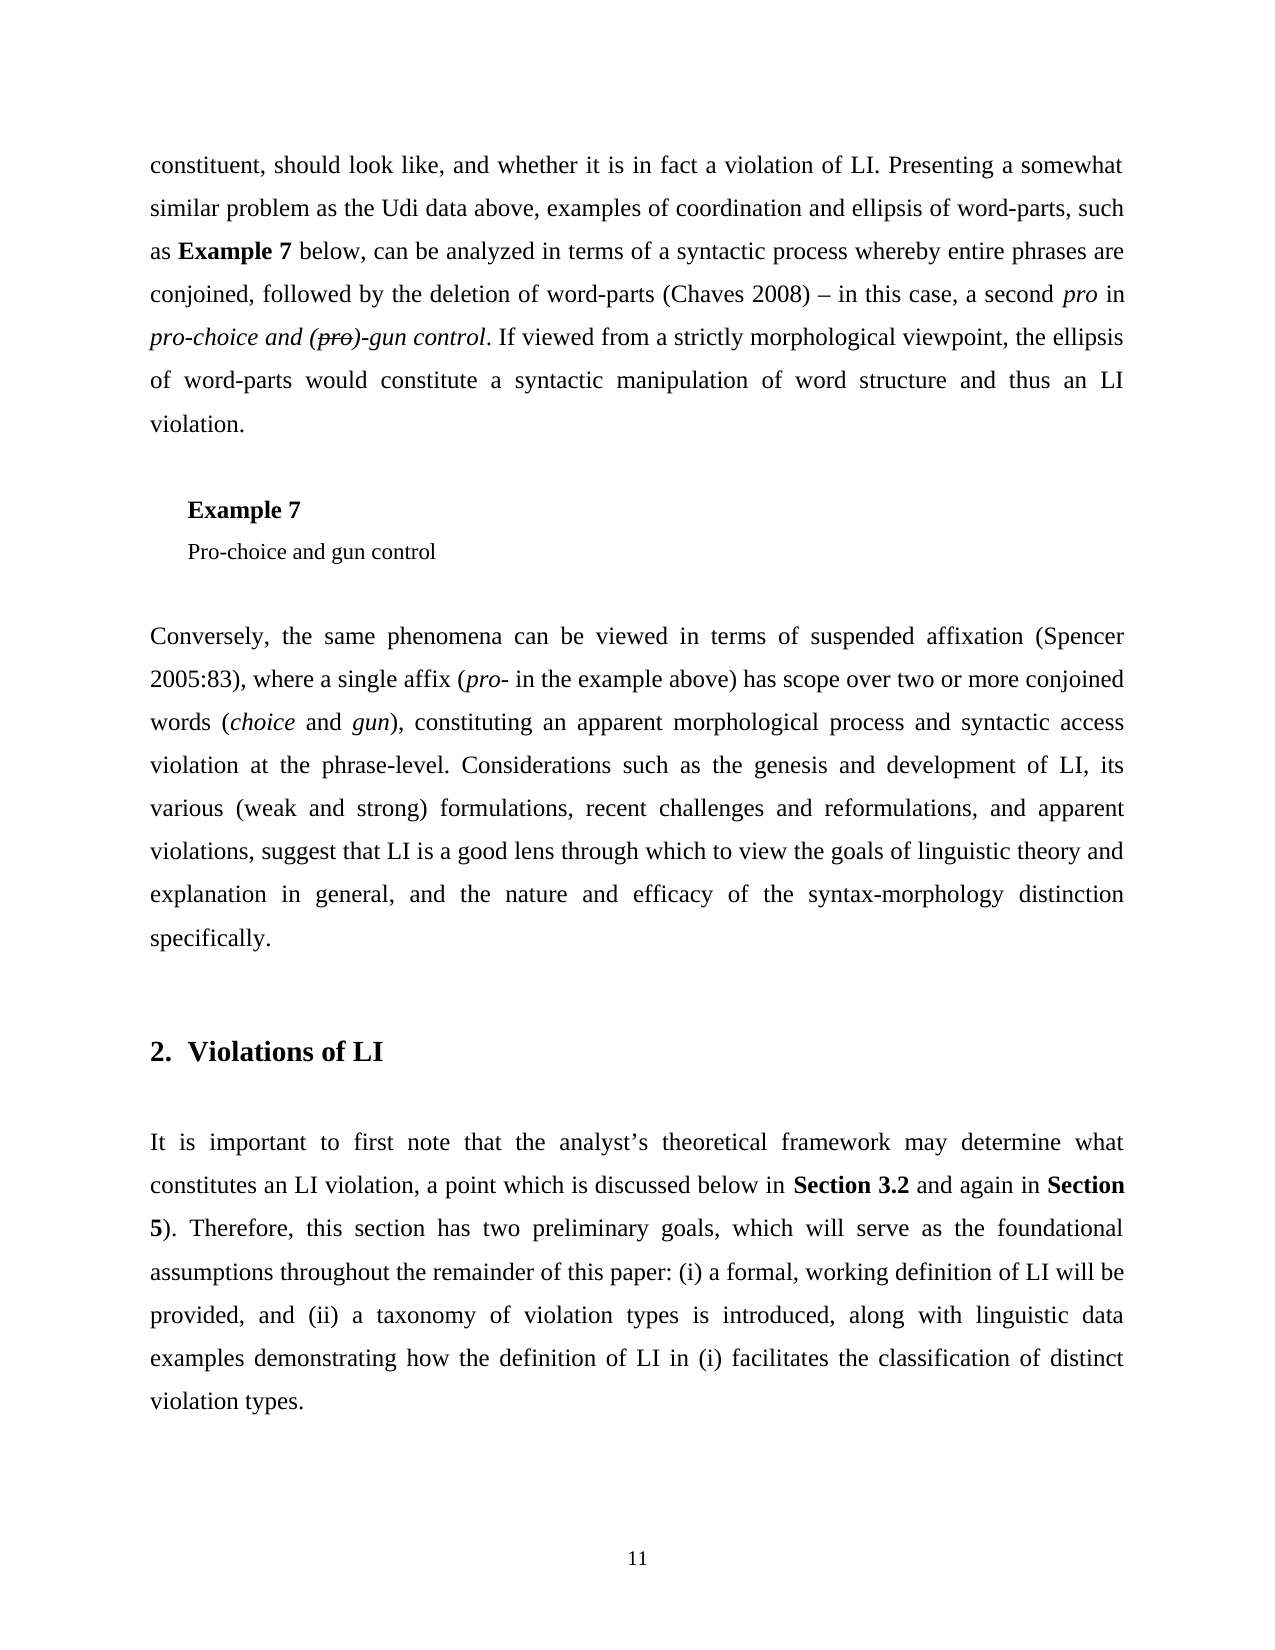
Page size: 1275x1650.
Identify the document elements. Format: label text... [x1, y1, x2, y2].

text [150, 150, 1125, 437]
text Pro-choice and gun control [150, 538, 1125, 564]
text It is important to first note that the analyst’s theoretical framework may determine what constitutes an LI violation, a point which is discussed below in Section 3.2 and again in Section 5). Therefore, this section has two preliminary goals, which will serve as the foundational assumptions throughout the remainder of this paper: (i) a formal, working definition of LI will be provided, and (ii) a taxonomy of violation types is introduced, along with linguistic data examples demonstrating how the definition of LI in (i) facilitates the classification of distinct violation types. [150, 1127, 1125, 1415]
subtitle Violations of LI [150, 1034, 1125, 1067]
text Example 7 [150, 495, 1125, 524]
text Conversely, the same phenomena can be viewed in terms of suspended affixation (Spencer 2005:83), where a single affix (pro- in the example above) has scope over two or more conjoined words (choice and gun), constituting an apparent morphological process and syntactic access violation at the phrase-level. Considerations such as the genesis and development of LI, its various (weak and strong) formulations, recent challenges and reformulations, and apparent violations, suggest that LI is a good lens through which to view the goals of linguistic theory and explanation in general, and the nature and efficacy of the syntax-morphology distinction specifically. [150, 621, 1125, 951]
